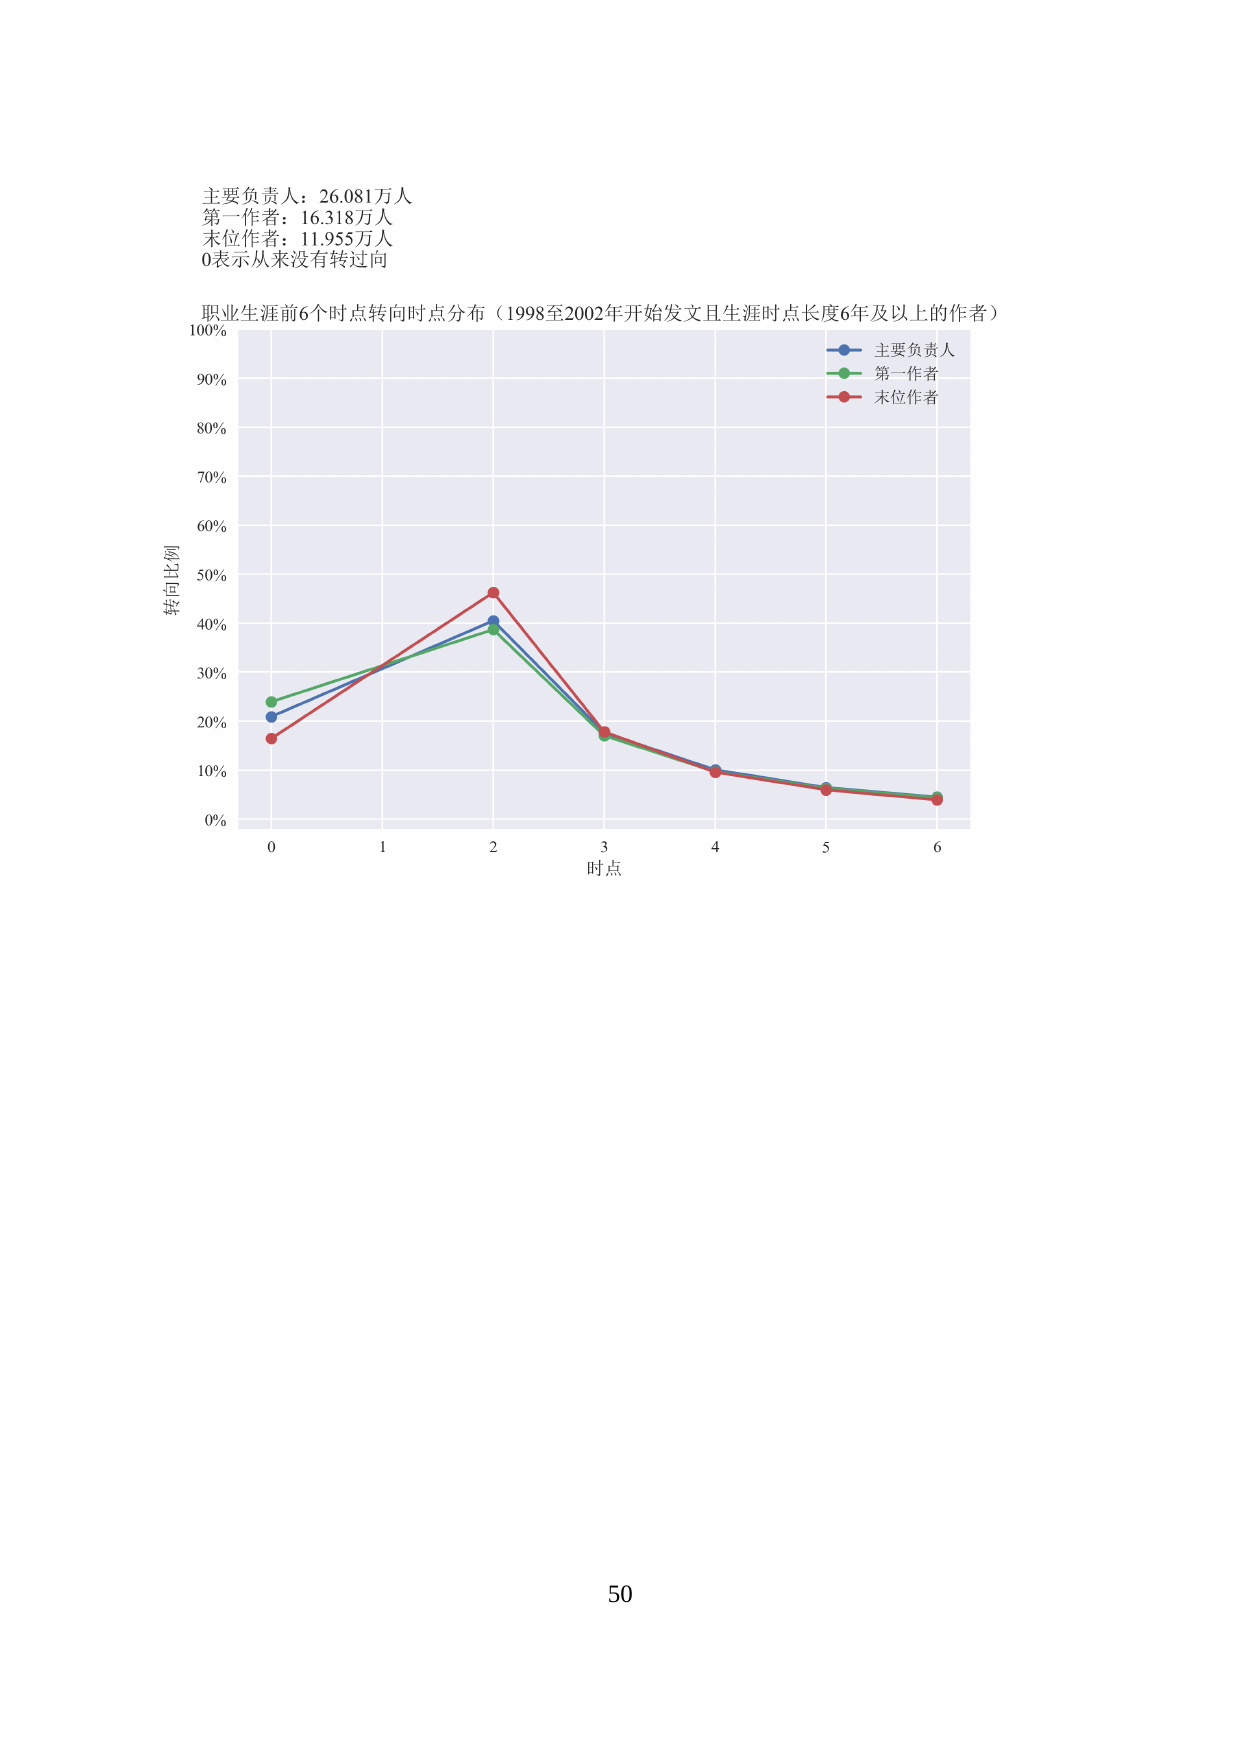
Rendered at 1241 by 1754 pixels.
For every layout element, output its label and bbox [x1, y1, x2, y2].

picture [153, 177, 1019, 890]
